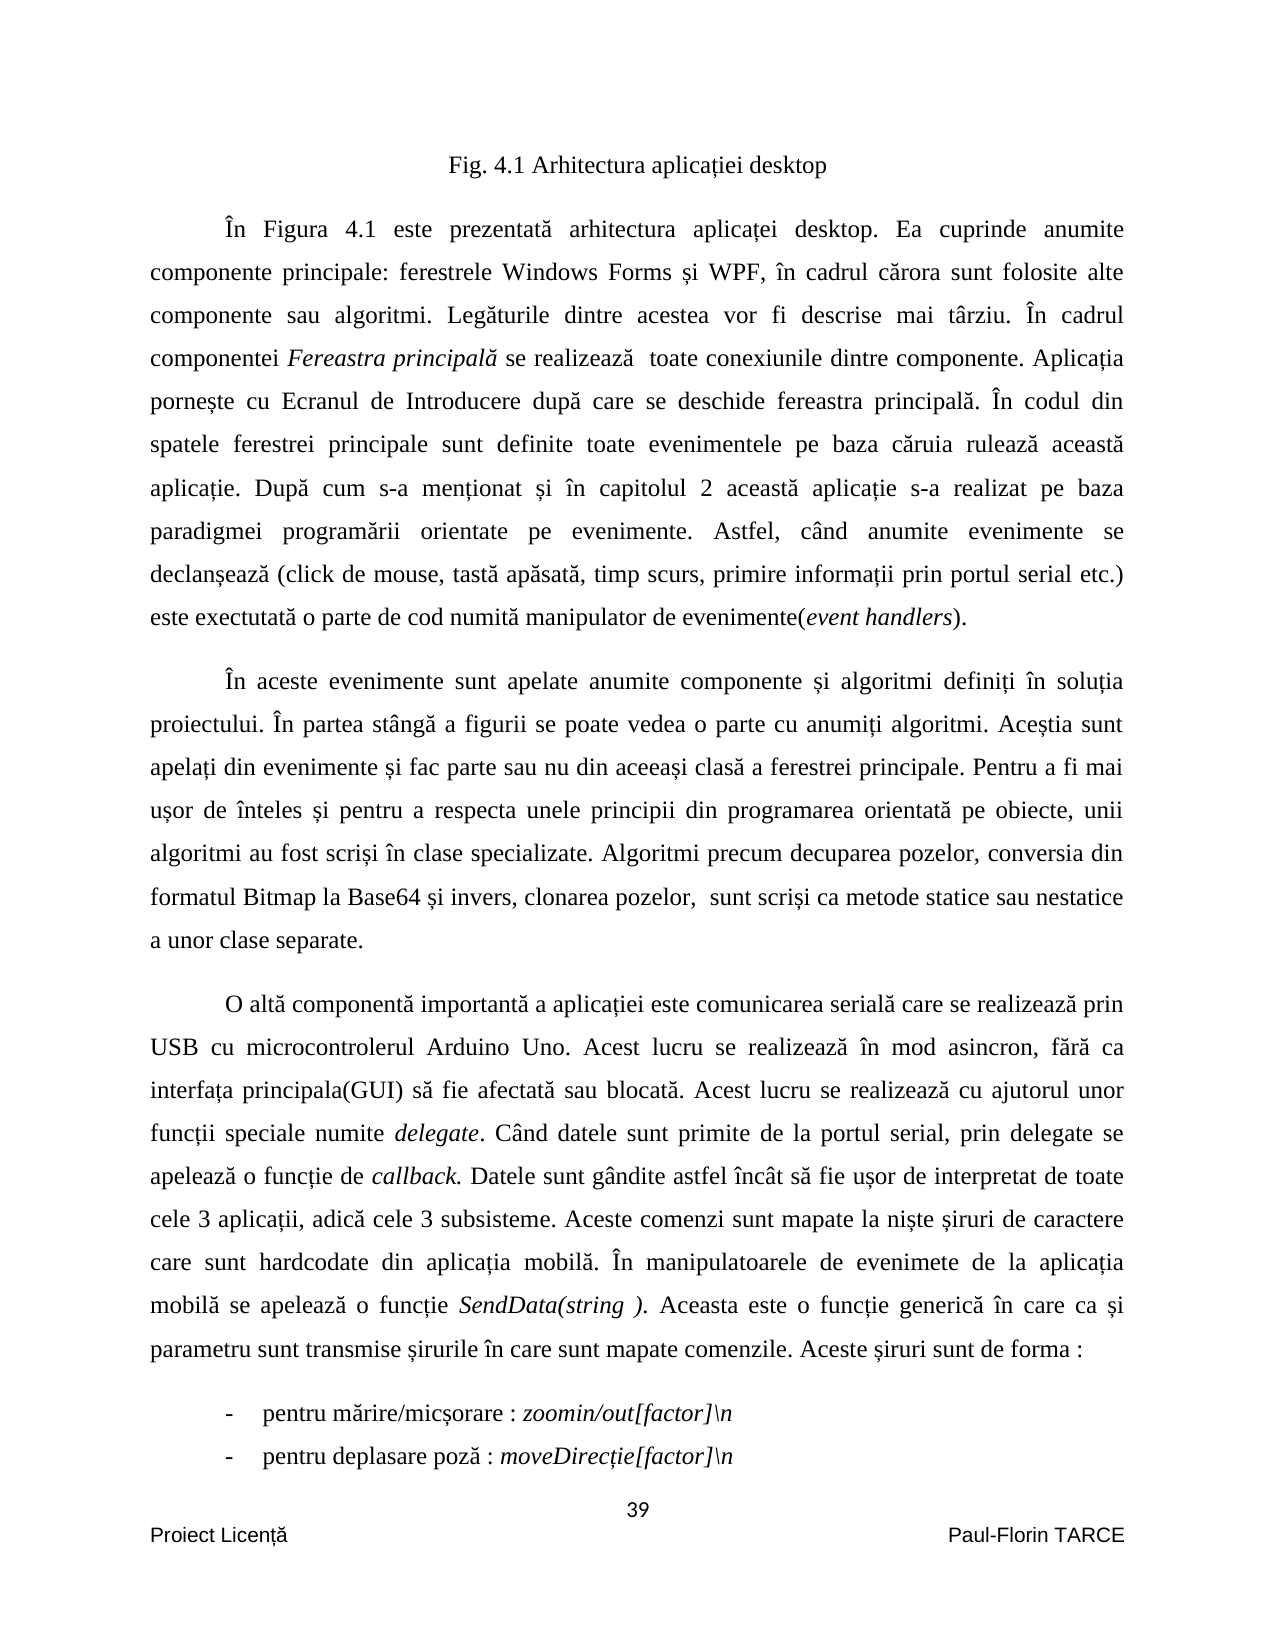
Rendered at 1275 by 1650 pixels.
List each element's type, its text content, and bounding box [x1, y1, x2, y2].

text Fig. 4.1 Arhitectura aplicației desktop [150, 150, 1125, 179]
text O altă componentă importantă a aplicației este comunicarea serială care se realizează prin USB cu microcontrolerul Arduino Uno. Acest lucru se realizează în mod asincron, fără ca interfața principala(GUI) să fie afectată sau blocată. Acest lucru se realizează cu ajutorul unor funcții speciale numite delegate. Când datele sunt primite de la portul serial, prin delegate se apelează o funcție de callback. Datele sunt gândite astfel încât să fie ușor de interpretat de toate cele 3 aplicații, adică cele 3 subsisteme. Aceste comenzi sunt mapate la niște șiruri de caractere care sunt hardcodate din aplicația mobilă. În manipulatoarele de evenimete de la aplicația mobilă se apelează o funcție SendData(string ). Aceasta este o funcție generică în care ca și parametru sunt transmise șirurile în care sunt mapate comenzile. Aceste șiruri sunt de forma : [150, 989, 1125, 1362]
list pentru deplasare poză : moveDirecție[factor]\n [225, 1441, 1125, 1469]
list pentru mărire/micșorare : zoomin/out[factor]\n [225, 1398, 1125, 1426]
text În Figura 4.1 este prezentată arhitectura aplicaței desktop. Ea cuprinde anumite componente principale: ferestrele Windows Forms și WPF, în cadrul cărora sunt folosite alte componente sau algoritmi. Legăturile dintre acestea vor fi descrise mai târziu. În cadrul componentei Fereastra principală se realizează toate conexiunile dintre componente. Aplicația pornește cu Ecranul de Introducere după care se deschide fereastra principală. În codul din spatele ferestrei principale sunt definite toate evenimentele pe baza căruia rulează această aplicație. După cum s-a menționat și în capitolul 2 această aplicație s-a realizat pe baza paradigmei programării orientate pe evenimente. Astfel, când anumite evenimente se declanșează (click de mouse, tastă apăsată, timp scurs, primire informații prin portul serial etc.) este exectutată o parte de cod numită manipulator de evenimente(event handlers). [150, 214, 1125, 631]
text În aceste evenimente sunt apelate anumite componente și algoritmi definiți în soluția proiectului. În partea stângă a figurii se poate vedea o parte cu anumiți algoritmi. Aceștia sunt apelați din evenimente și fac parte sau nu din aceeași clasă a ferestrei principale. Pentru a fi mai ușor de înteles și pentru a respecta unele principii din programarea orientată pe obiecte, unii algoritmi au fost scriși în clase specializate. Algoritmi precum decuparea pozelor, conversia din formatul Bitmap la Base64 și invers, clonarea pozelor, sunt scriși ca metode statice sau nestatice a unor clase separate. [150, 666, 1125, 953]
